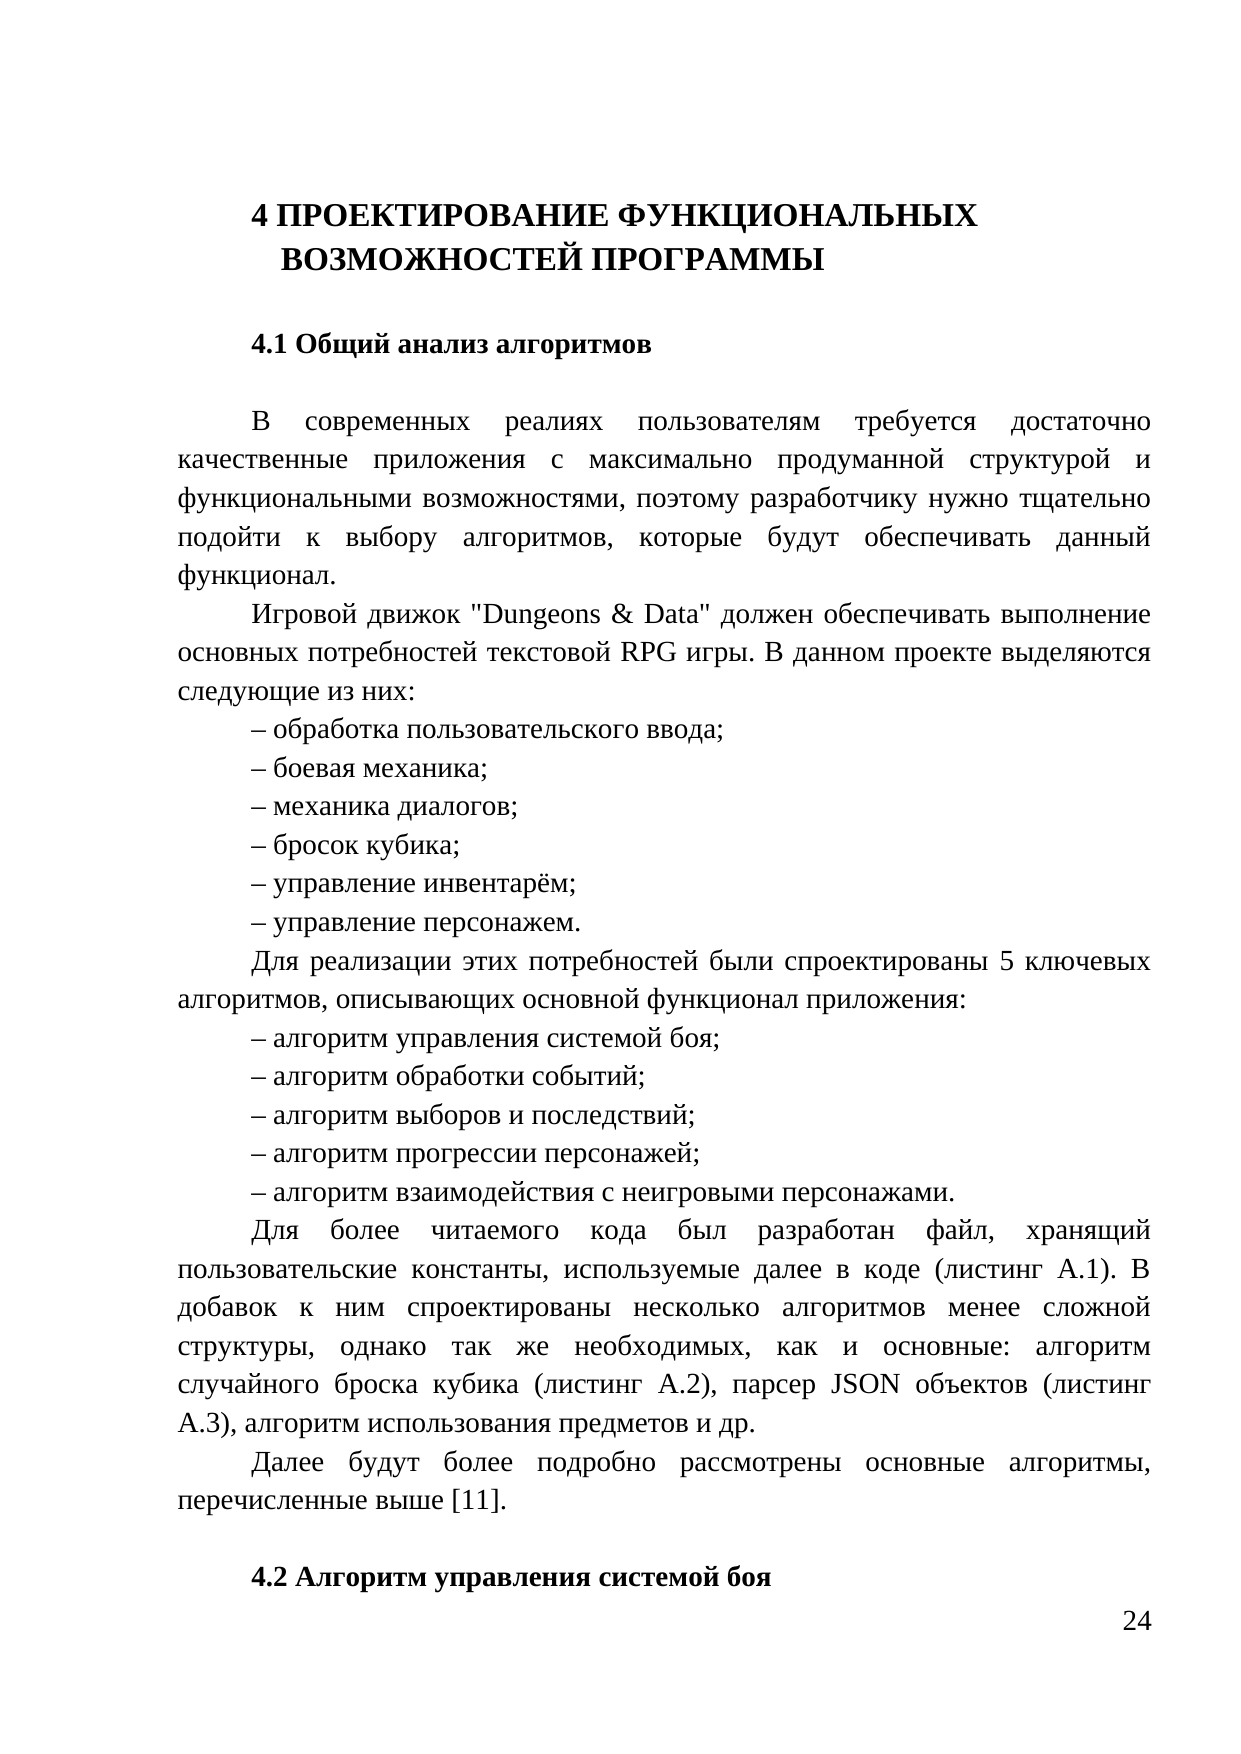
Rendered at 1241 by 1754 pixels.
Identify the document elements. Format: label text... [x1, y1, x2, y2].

text – управление инвентарём; [177, 866, 1152, 899]
text – алгоритм выборов и последствий; [177, 1097, 1152, 1130]
subtitle 4.1 Общий анализ алгоритмов [177, 326, 1152, 359]
text В современных реалиях пользователям требуется достаточно качественные приложения с максимально продуманной структурой и функциональными возможностями, поэтому разработчику нужно тщательно подойти к выбору алгоритмов, которые будут обеспечивать данный функционал. [177, 403, 1152, 591]
text – обработка пользовательского ввода; [177, 711, 1152, 745]
text Для реализации этих потребностей были спроектированы 5 ключевых алгоритмов, описывающих основной функционал приложения: [177, 943, 1152, 1015]
text – механика диалогов; [177, 788, 1152, 822]
text Игровой движок "Dungeons & Data" должен обеспечивать выполнение основных потребностей текстовой RPG игры. В данном проекте выделяются следующие из них: [177, 596, 1152, 706]
text Для более читаемого кода был разработан файл, хранящий пользовательские константы, используемые далее в коде (листинг А.1). В добавок к ним спроектированы несколько алгоритмов менее сложной структуры, однако так же необходимых, как и основные: алгоритм случайного броска кубика (листинг A.2), парсер JSON объектов (листинг А.3), алгоритм использования предметов и др. [177, 1212, 1152, 1439]
text – управление персонажем. [177, 904, 1152, 938]
text – алгоритм взаимодействия с неигровыми персонажами. [177, 1174, 1152, 1207]
text Далее будут более подробно рассмотрены основные алгоритмы, перечисленные выше [11]. [177, 1444, 1152, 1516]
text – бросок кубика; [177, 827, 1152, 861]
text 4.2 Алгоритм управления системой боя [177, 1559, 1152, 1593]
text – боевая механика; [177, 750, 1152, 783]
text – алгоритм прогрессии персонажей; [177, 1135, 1152, 1169]
text – алгоритм обработки событий; [177, 1058, 1152, 1092]
list 4 ПРОЕКТИРОВАНИЕ ФУНКЦИОНАЛЬНЫХ ВОЗМОЖНОСТЕЙ ПРОГРАММЫ [251, 195, 1152, 278]
text – алгоритм управления системой боя; [177, 1020, 1152, 1053]
